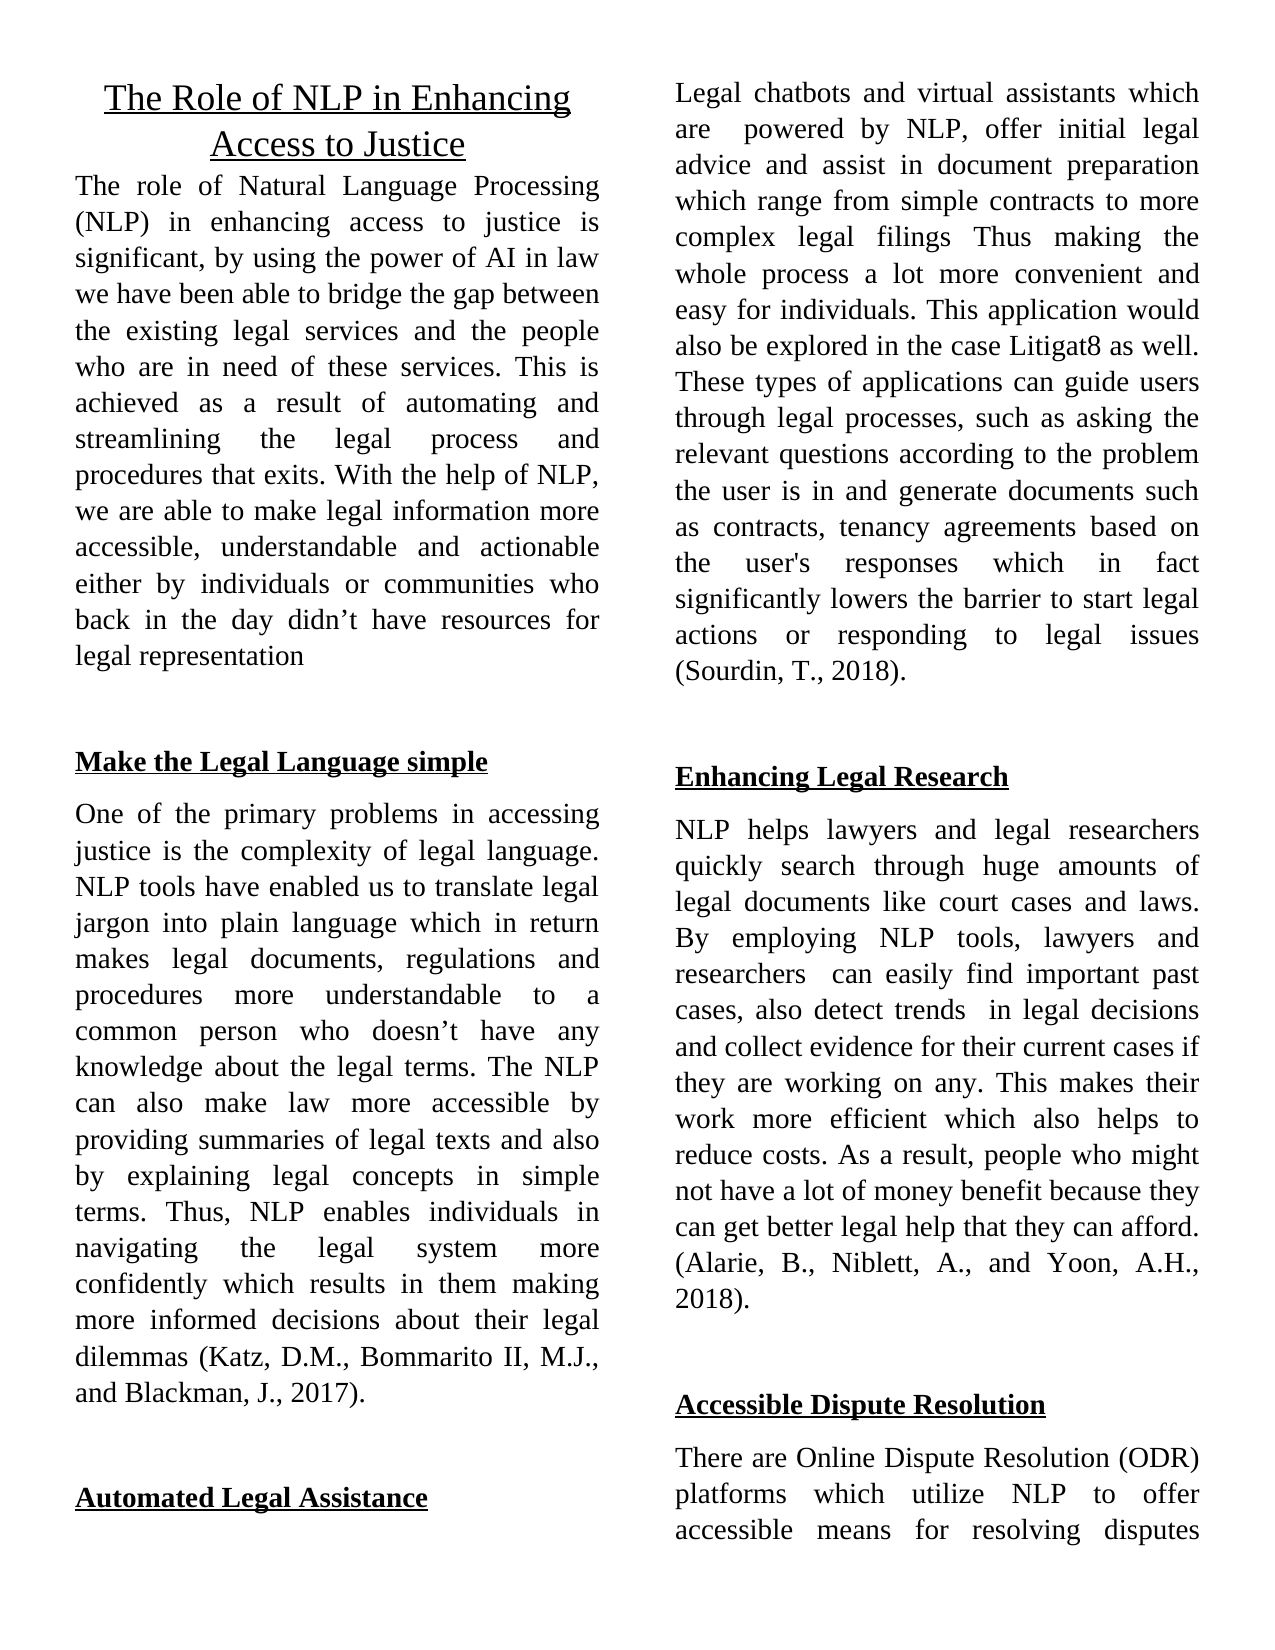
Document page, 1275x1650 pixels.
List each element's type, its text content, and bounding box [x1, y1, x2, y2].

text Automated Legal Assistance [75, 1480, 600, 1514]
text Legal chatbots and virtual assistants which are powered by NLP, offer initial legal advice and assist in document preparation which range from simple contracts to more complex legal filings Thus making the whole process a lot more convenient and easy for individuals. This application would also be explored in the case Litigat8 as well. These types of applications can guide users through legal processes, such as asking the relevant questions according to the problem the user is in and generate documents such as contracts, tenancy agreements based on the user's responses which in fact significantly lowers the barrier to start legal actions or responding to legal issues (Sourdin, T., 2018). [675, 75, 1200, 687]
text Make the Legal Language simple [75, 744, 600, 777]
subtitle The Role of NLP in Enhancing Access to Justice [75, 75, 600, 165]
text One of the primary problems in accessing justice is the complexity of legal language. NLP tools have enabled us to translate legal jargon into plain language which in return makes legal documents, regulations and procedures more understandable to a common person who doesn’t have any knowledge about the legal terms. The NLP can also make law more accessible by providing summaries of legal texts and also by explaining legal concepts in simple terms. Thus, NLP enables individuals in navigating the legal system more confidently which results in them making more informed decisions about their legal dilemmas (Katz, D.M., Bommarito II, M.J., and Blackman, J., 2017). [75, 796, 600, 1408]
text NLP helps lawyers and legal researchers quickly search through huge amounts of legal documents like court cases and laws. By employing NLP tools, lawyers and researchers can easily find important past cases, also detect trends in legal decisions and collect evidence for their current cases if they are working on any. This makes their work more efficient which also helps to reduce costs. As a result, people who might not have a lot of money benefit because they can get better legal help that they can afford. (Alarie, B., Niblett, A., and Yoon, A.H., 2018). [675, 812, 1200, 1315]
text Enhancing Legal Research [675, 759, 1200, 792]
text Accessible Dispute Resolution [675, 1387, 1200, 1421]
text The role of Natural Language Processing (NLP) in enhancing access to justice is significant, by using the power of AI in law we have been able to bridge the gap between the existing legal services and the people who are in need of these services. This is achieved as a result of automating and streamlining the legal process and procedures that exits. With the help of NLP, we are able to make legal information more accessible, understandable and actionable either by individuals or communities who back in the day didn’t have resources for legal representation [75, 168, 600, 672]
